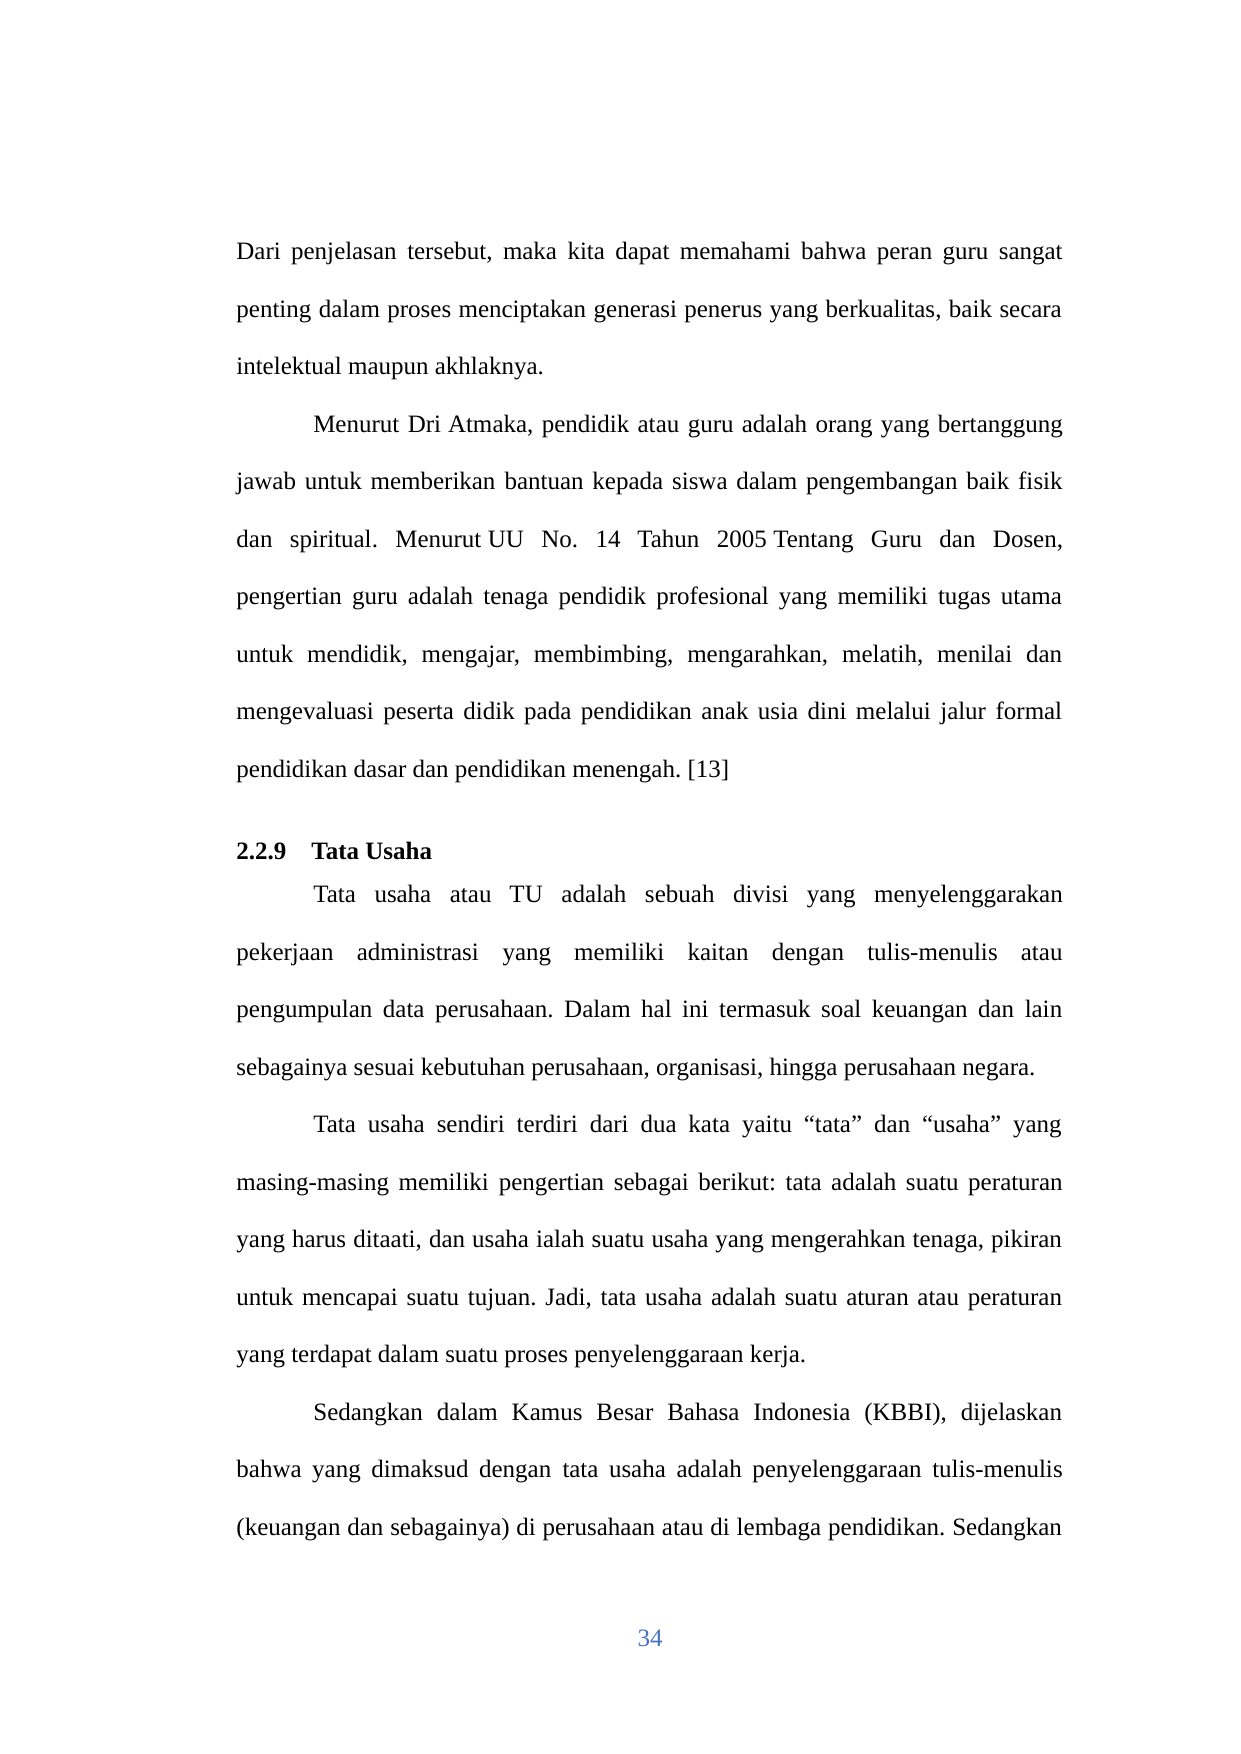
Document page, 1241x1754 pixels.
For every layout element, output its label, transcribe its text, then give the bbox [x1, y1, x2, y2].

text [236, 236, 1063, 380]
text Tata usaha atau TU adalah sebuah divisi yang menyelenggarakan pekerjaan administrasi yang memiliki kaitan dengan tulis-menulis atau pengumpulan data perusahaan. Dalam hal ini termasuk soal keuangan dan lain sebagainya sesuai kebutuhan perusahaan, organisasi, hingga perusahaan negara. [236, 879, 1063, 1081]
text Tata Usaha [236, 836, 1063, 865]
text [236, 1397, 1063, 1541]
text Menurut Dri Atmaka, pendidik atau guru adalah orang yang bertanggung jawab untuk memberikan bantuan kepada siswa dalam pengembangan baik fisik dan spiritual. Menurut UU No. 14 Tahun 2005 Tentang Guru dan Dosen, pengertian guru adalah tenaga pendidik profesional yang memiliki tugas utama untuk mendidik, mengajar, membimbing, mengarahkan, melatih, menilai dan mengevaluasi peserta didik pada pendidikan anak usia dini melalui jalur formal pendidikan dasar dan pendidikan menengah. [13] [236, 409, 1063, 782]
text Tata usaha sendiri terdiri dari dua kata yaitu “tata” dan “usaha” yang masing-masing memiliki pengertian sebagai berikut: tata adalah suatu peraturan yang harus ditaati, dan usaha ialah suatu usaha yang mengerahkan tenaga, pikiran untuk mencapai suatu tujuan. Jadi, tata usaha adalah suatu aturan atau peraturan yang terdapat dalam suatu proses penyelenggaraan kerja. [236, 1109, 1063, 1368]
